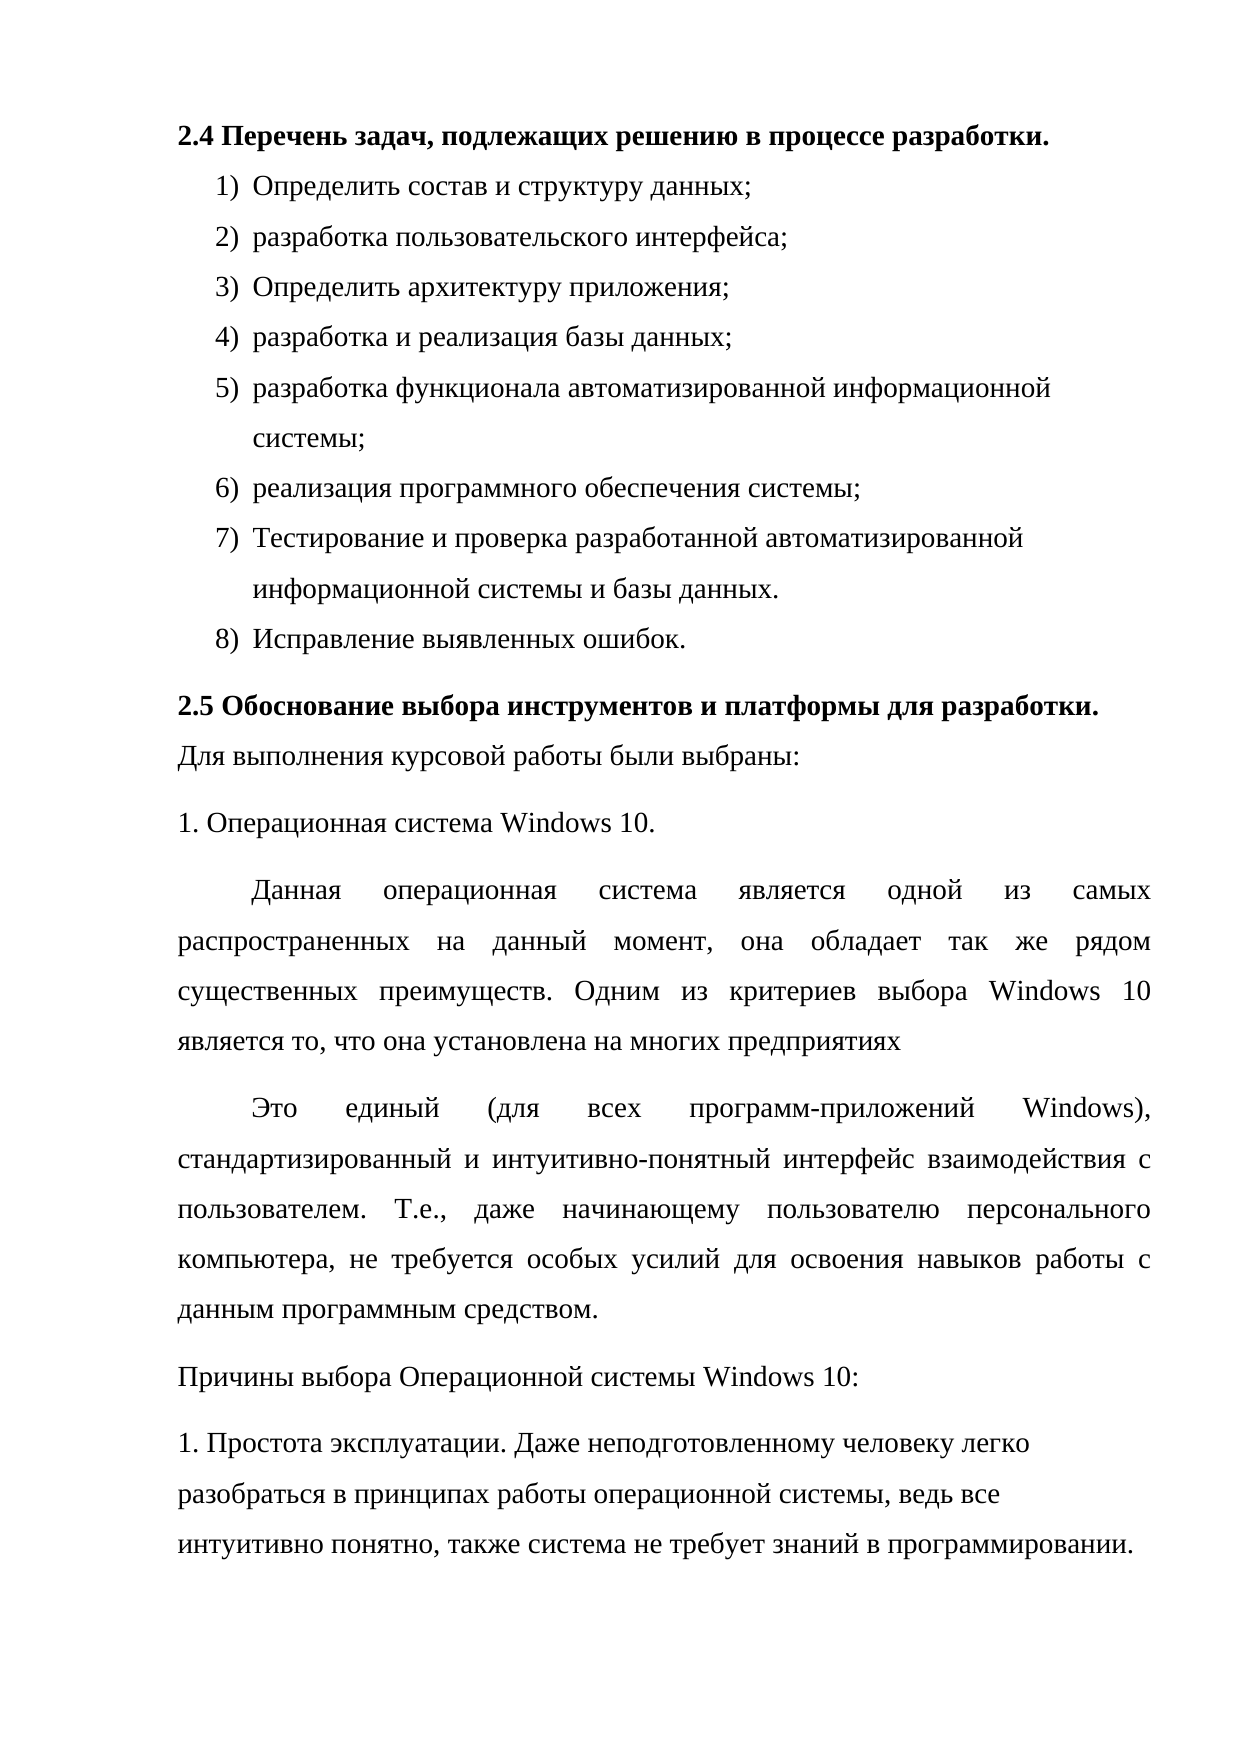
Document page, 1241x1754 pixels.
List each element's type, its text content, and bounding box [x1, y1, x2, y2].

list Исправление выявленных ошибок. [215, 621, 1152, 655]
text 1. Операционная система Windows 10. [177, 806, 1152, 839]
text Причины выбора Операционной системы Windows 10: [177, 1359, 1152, 1392]
list разработка функционала автоматизированной информационной системы; [215, 370, 1152, 453]
text Это единый (для всех программ-приложений Windows), стандартизированный и интуитивно-понятный интерфейс взаимодействия с пользователем. Т.е., даже начинающему пользователю персонального компьютера, не требуется особых усилий для освоения навыков работы с данным программным средством. [177, 1090, 1152, 1325]
subtitle 2.5 Обоснование выбора инструментов и платформы для разработки. [177, 688, 1152, 722]
list Определить состав и структуру данных; [215, 168, 1152, 202]
text Для выполнения курсовой работы были выбраны: [177, 738, 1152, 772]
text 1. Простота эксплуатации. Даже неподготовленному человеку легко разобраться в принципах работы операционной системы, ведь все интуитивно понятно, также система не требует знаний в программировании. [177, 1426, 1152, 1560]
list Определить архитектуру приложения; [215, 269, 1152, 303]
text Данная операционная система является одной из самых распространенных на данный момент, она обладает так же рядом существенных преимуществ. Одним из критериев выбора Windows 10 является то, что она установлена на многих предприятиях [177, 872, 1152, 1057]
list Тестирование и проверка разработанной автоматизированной информационной системы и базы данных. [215, 521, 1152, 604]
list реализация программного обеспечения системы; [215, 470, 1152, 504]
list разработка пользовательского интерфейса; [215, 219, 1152, 252]
list разработка и реализация базы данных; [215, 319, 1152, 353]
subtitle 2.4 Перечень задач, подлежащих решению в процессе разработки. [177, 118, 1152, 152]
